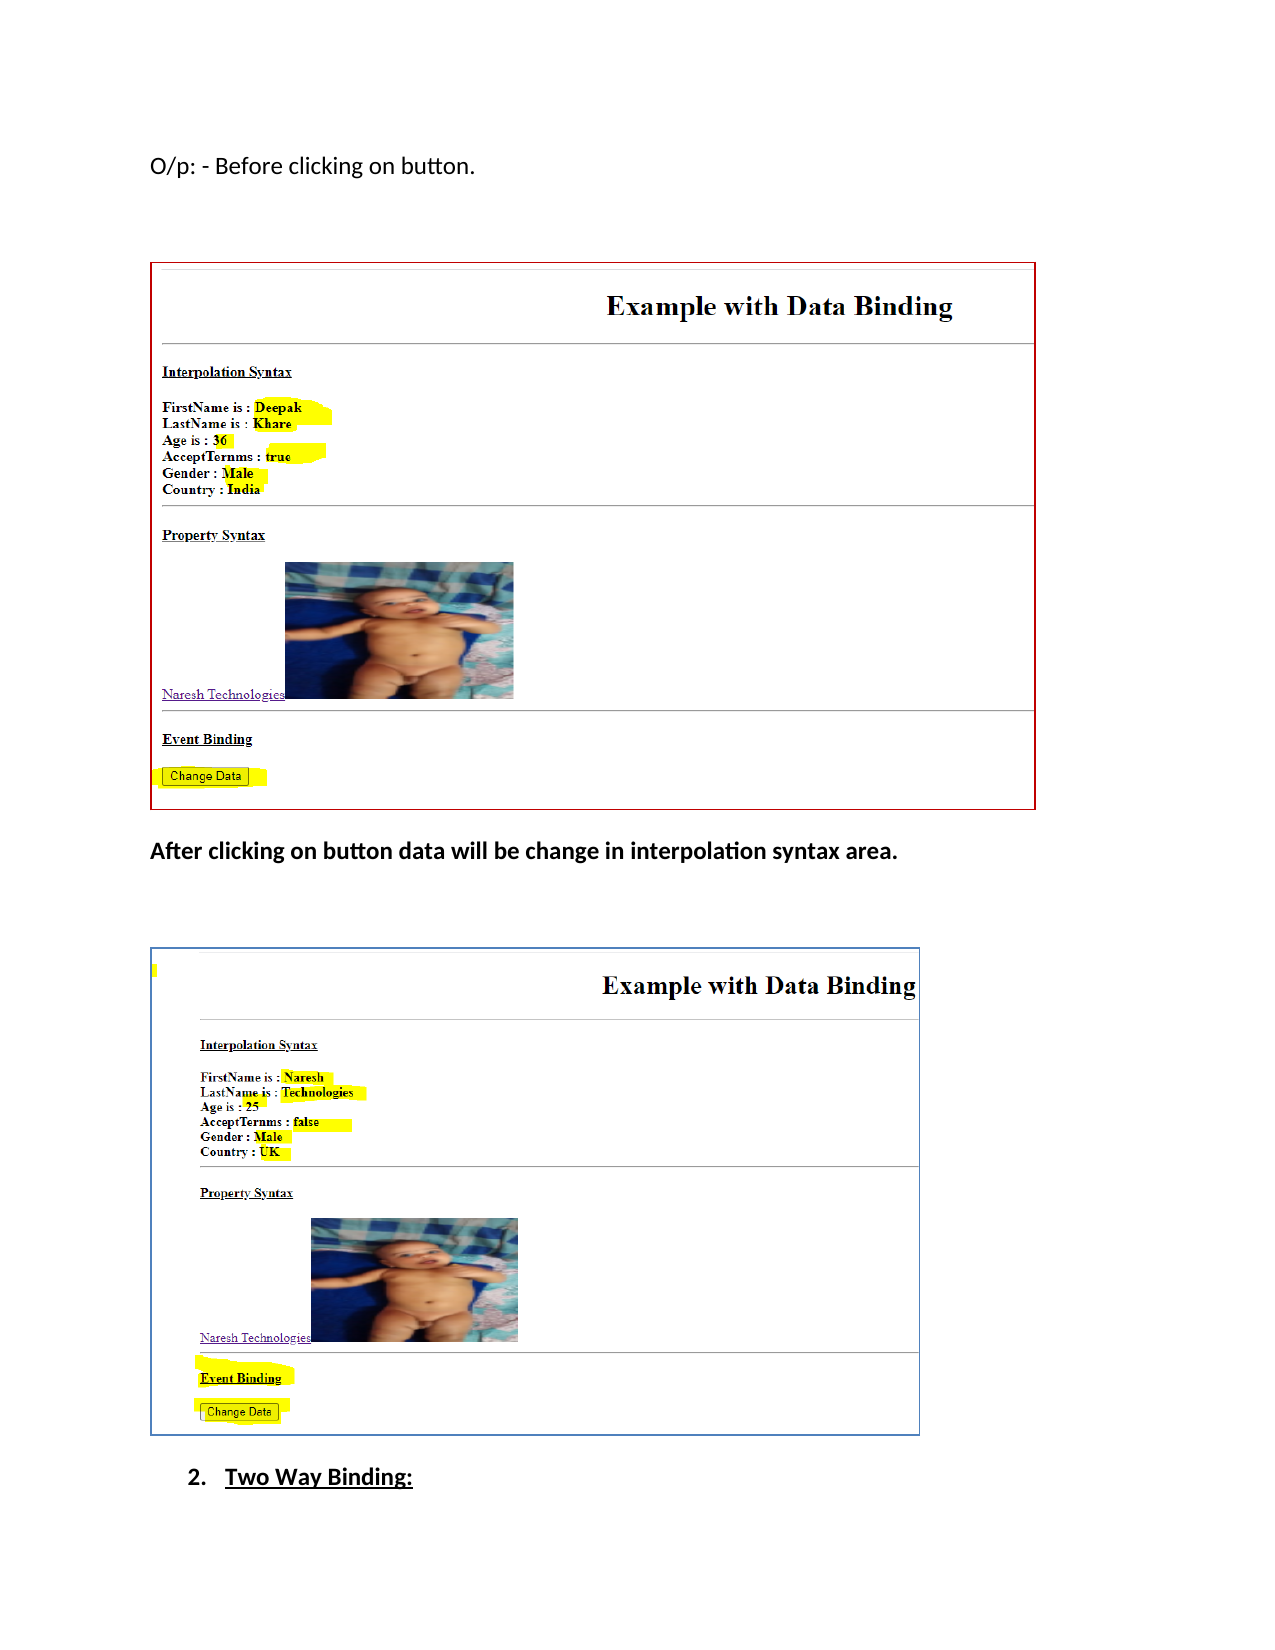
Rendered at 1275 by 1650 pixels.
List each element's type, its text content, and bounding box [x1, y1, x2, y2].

text O/p: - Before clicking on button. [150, 150, 1125, 181]
picture [152, 263, 1034, 809]
text After clicking on button data will be change in interpolation syntax area. [150, 835, 1125, 866]
list Two Way Binding: [187, 1461, 1125, 1491]
picture [152, 949, 919, 1434]
